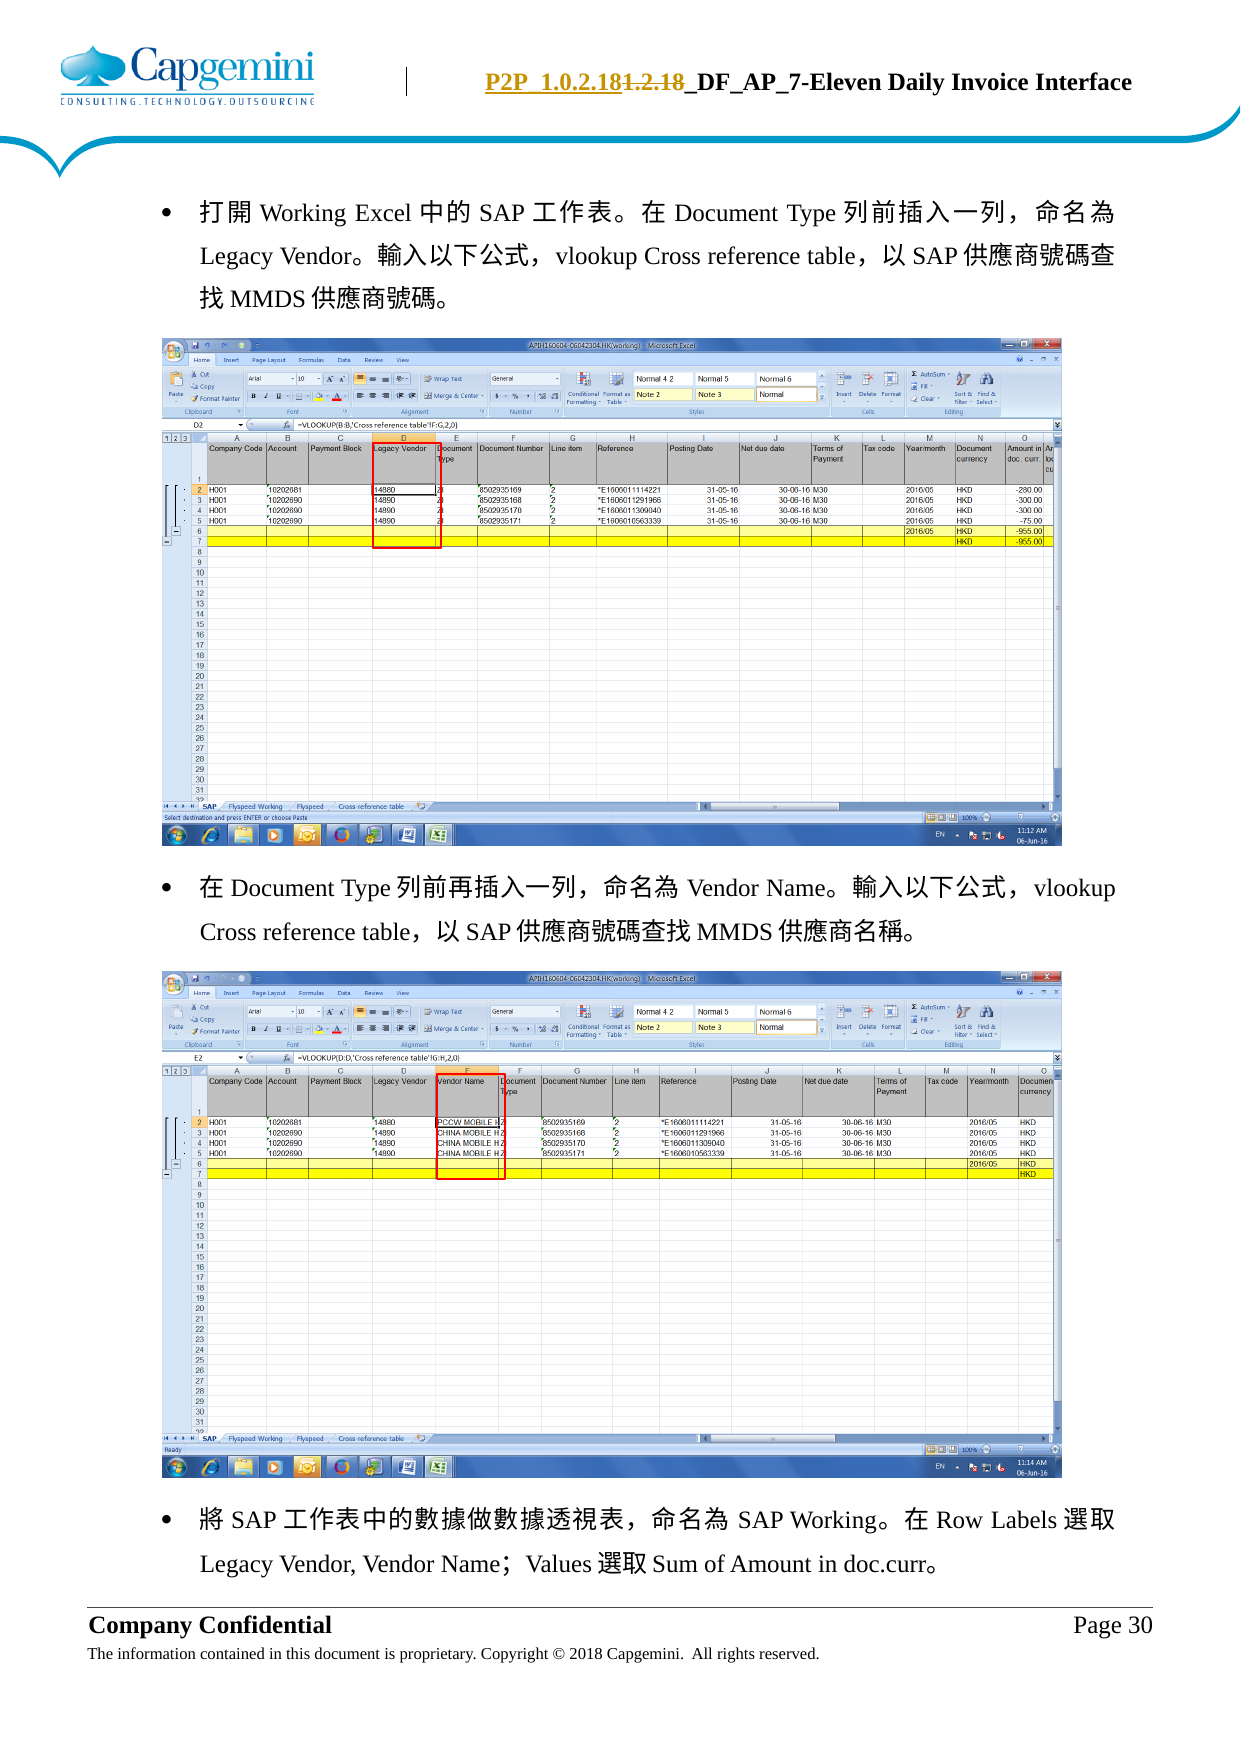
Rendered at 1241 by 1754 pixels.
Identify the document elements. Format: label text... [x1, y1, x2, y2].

picture [162, 971, 1062, 1478]
list 將SAP工作表中的數據做數據透視表，命名為SAP Working。在Row Labels選取Legacy Vendor, Vendor Name；Values選取Sum of Amount in doc.curr。 [162, 1500, 1116, 1579]
list 在Document Type列前再插入一列，命名為Vendor Name。輸入以下公式，vlookup Cross reference table，以SAP供應商號碼查找MMDS供應商名稱。 [162, 868, 1116, 947]
picture [61, 45, 314, 105]
picture [162, 338, 1062, 846]
list 打開Working Excel中的SAP工作表。在Document Type列前插入一列，命名為Legacy Vendor。輸入以下公式，vlookup Cross reference table，以SAP供應商號碼查找MMDS供應商號碼。 [162, 192, 1116, 315]
